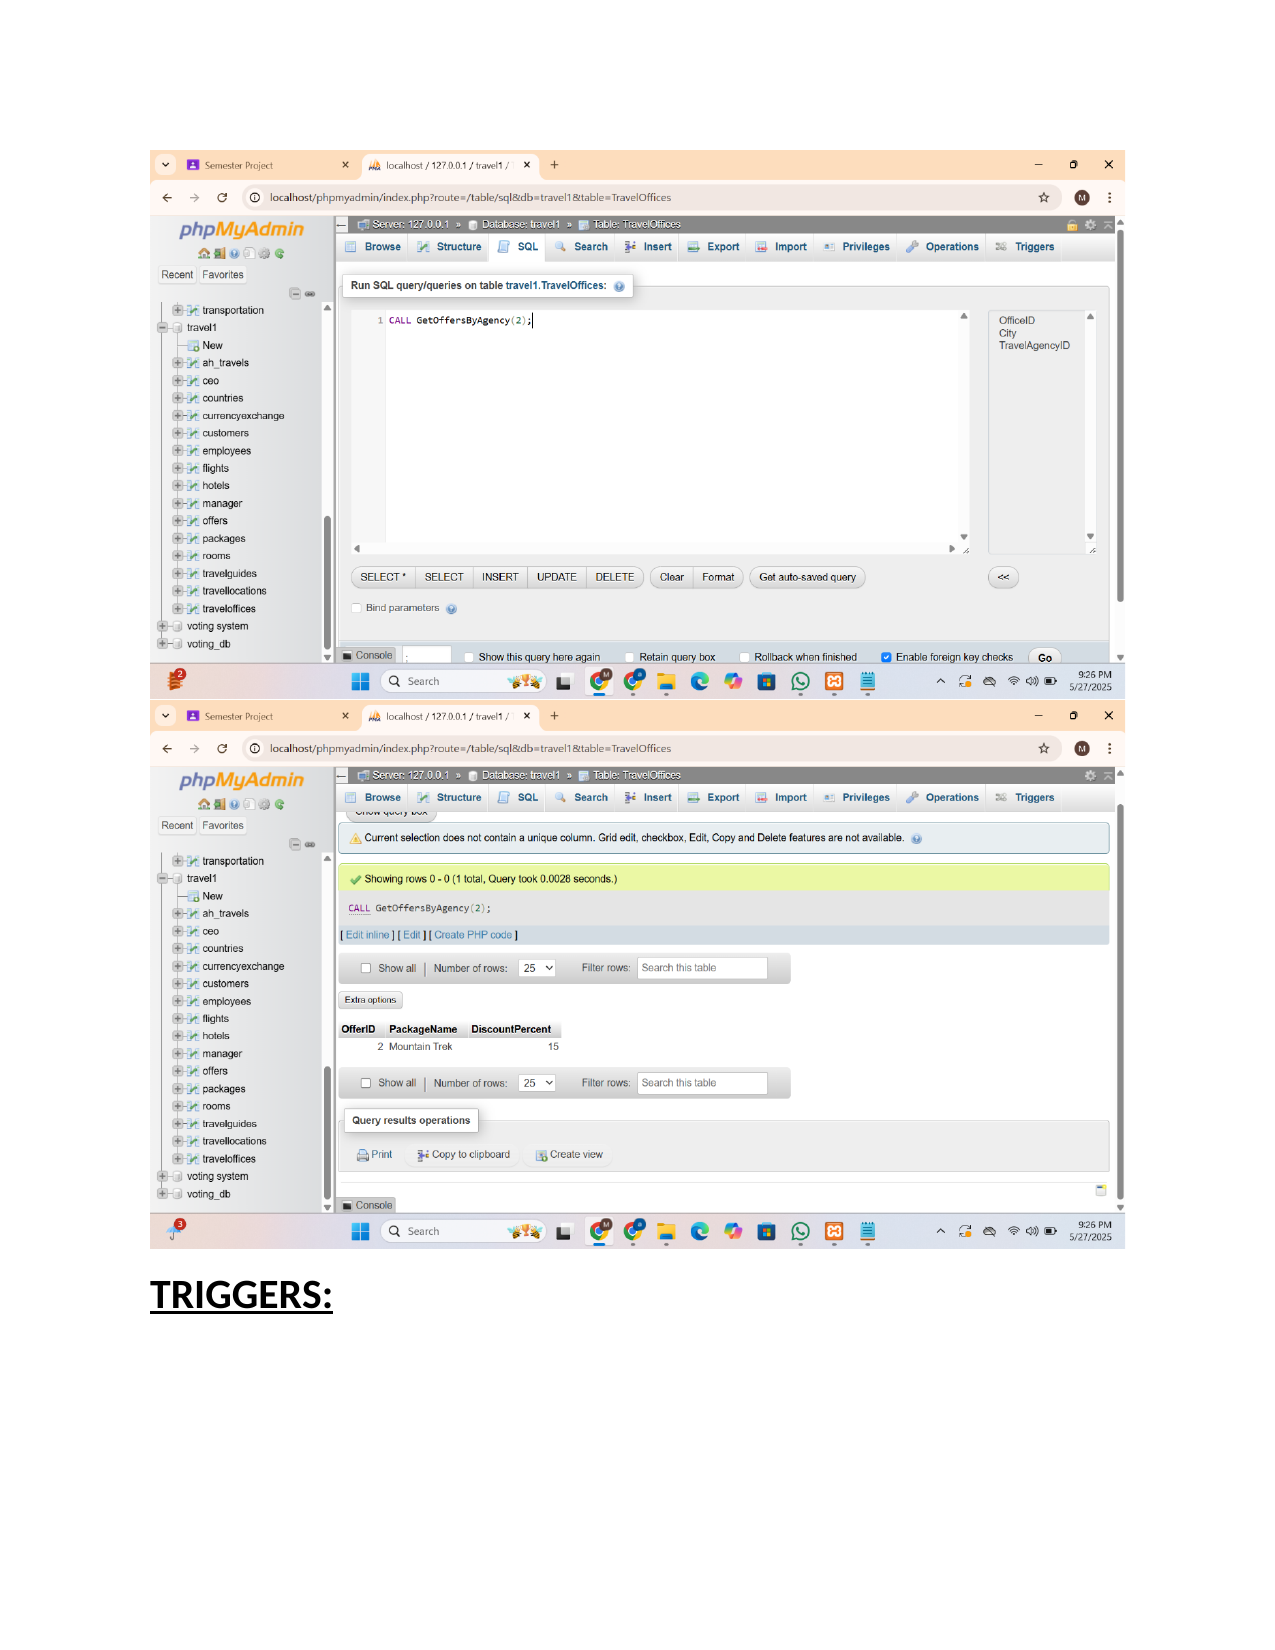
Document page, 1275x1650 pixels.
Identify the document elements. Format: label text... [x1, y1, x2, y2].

text TRIGGERS: [150, 1268, 1125, 1319]
picture [150, 700, 1125, 1249]
picture [150, 150, 1125, 699]
